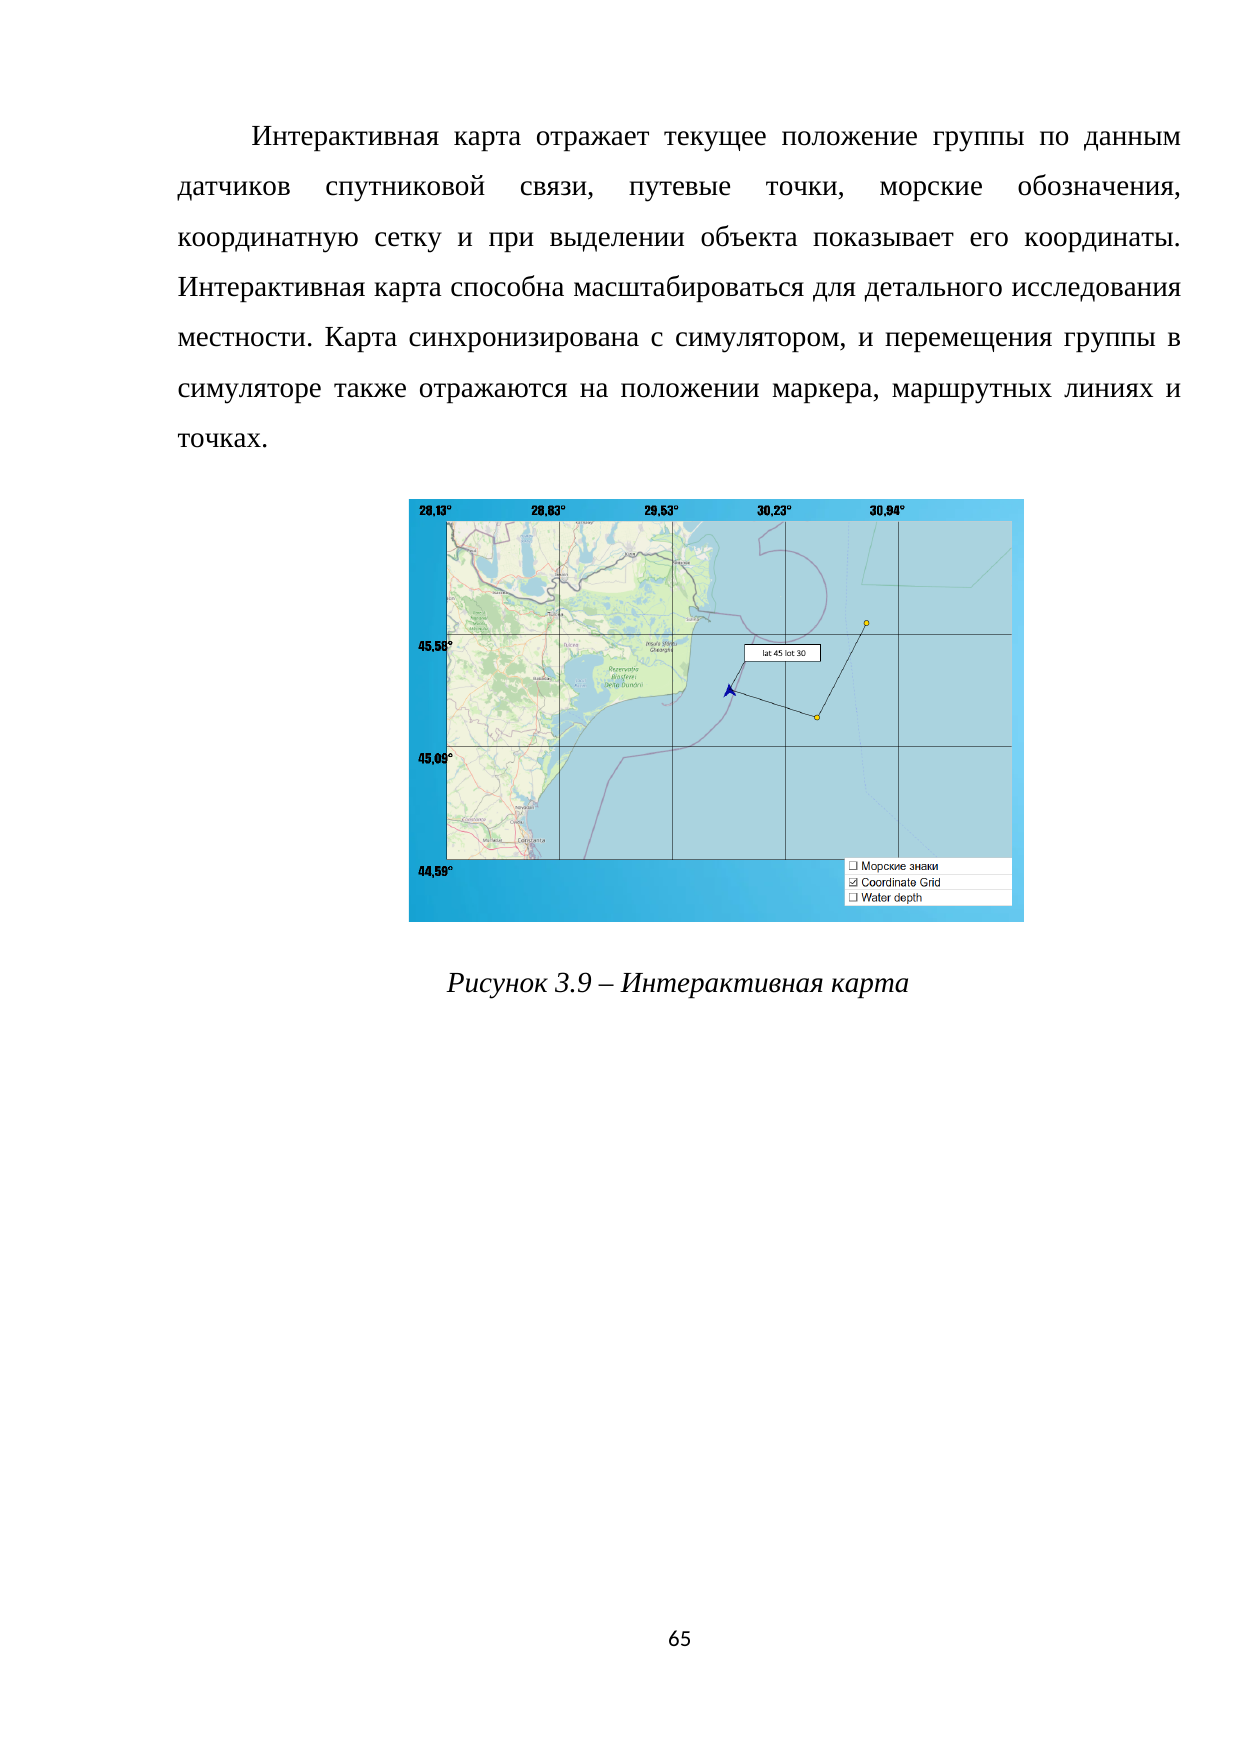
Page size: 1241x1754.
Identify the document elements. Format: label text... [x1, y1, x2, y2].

text Интерактивная карта отражает текущее положение группы по данным датчиков спутниковой связи, путевые точки, морские обозначения, координатную сетку и при выделении объекта показывает его координаты. Интерактивная карта способна масштабироваться для детального исследования местности. Карта синхронизирована с симулятором, и перемещения группы в симуляторе также отражаются на положении маркера, маршрутных линиях и точках. [177, 118, 1182, 453]
picture [408, 499, 1024, 922]
text Рисунок 3.9 – Интерактивная карта [177, 965, 1182, 999]
